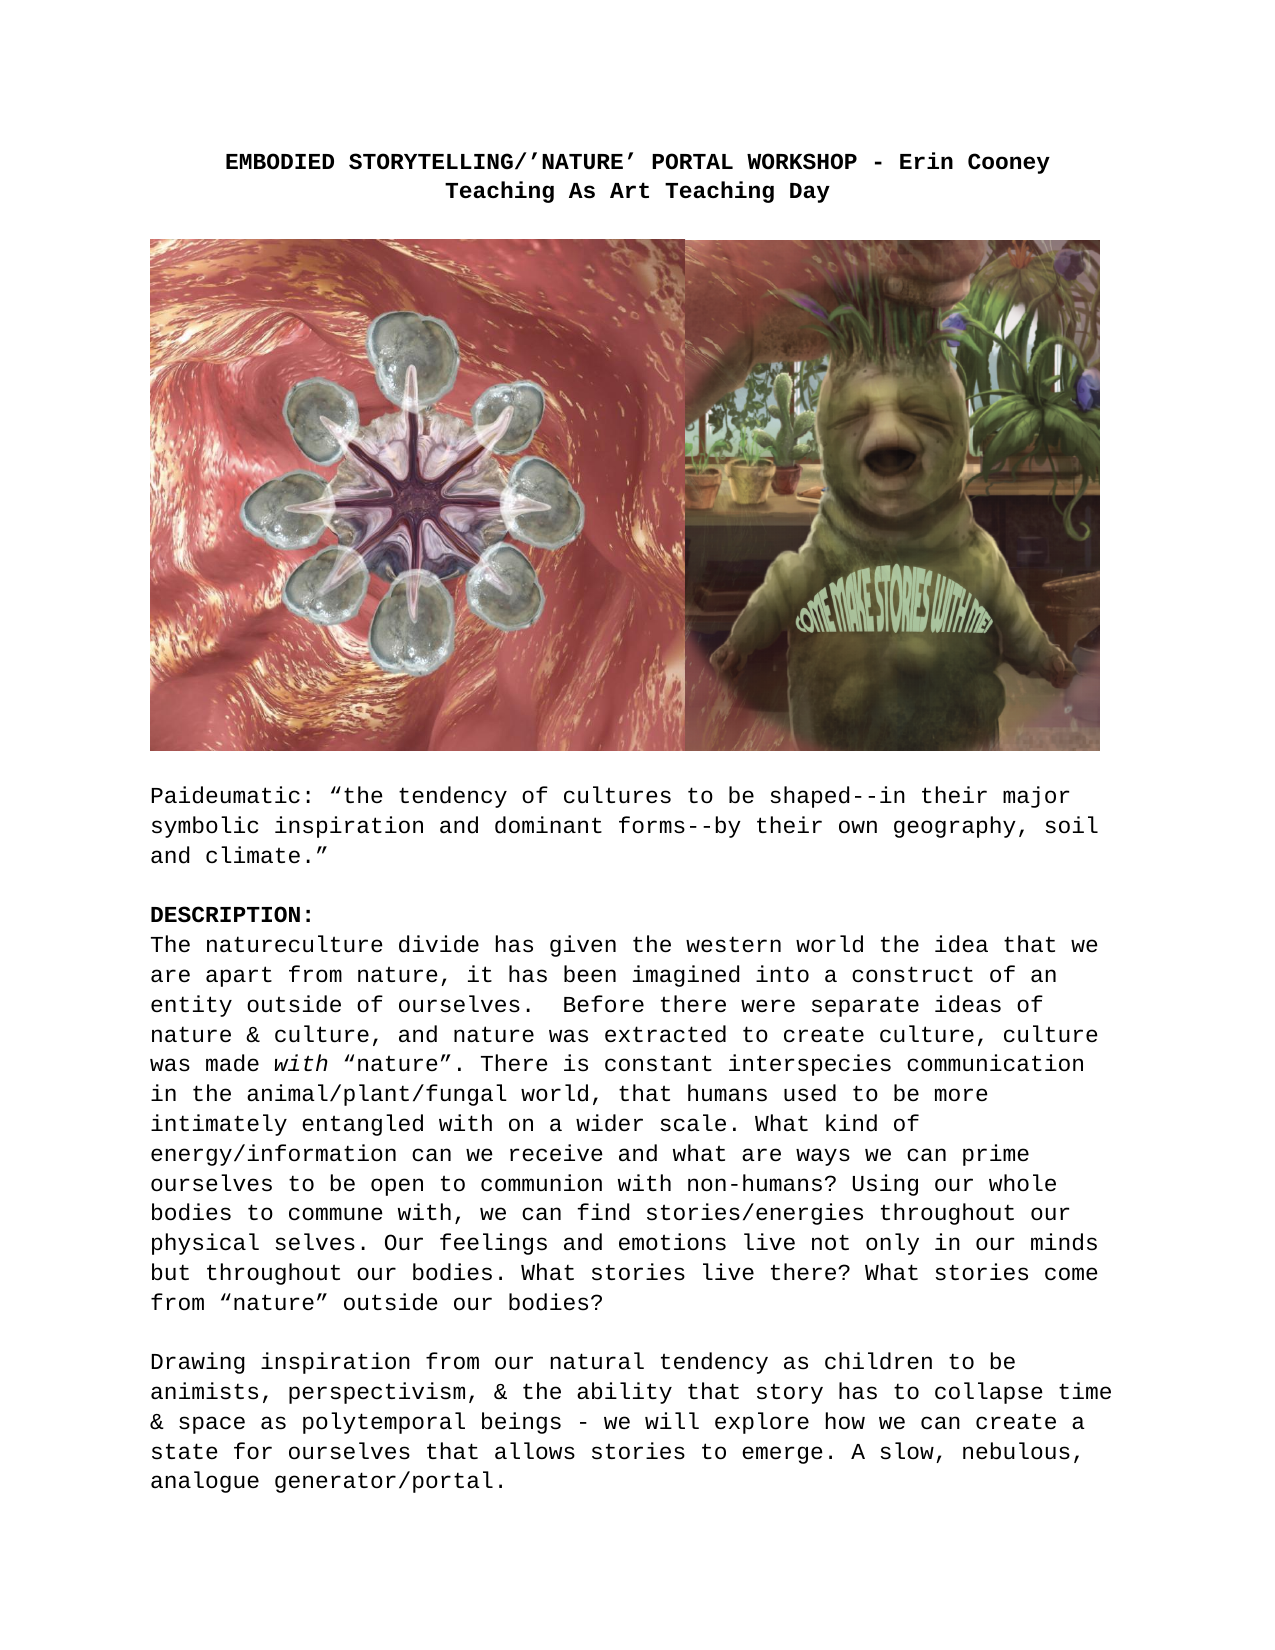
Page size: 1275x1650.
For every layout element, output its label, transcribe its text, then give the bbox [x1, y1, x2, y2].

text The natureculture divide has given the western world the idea that we are apart from nature, it has been imagined into a construct of an entity outside of ourselves. Before there were separate ideas of nature & culture, and nature was extracted to create culture, culture was made with “nature”. There is constant interspecies communication in the animal/plant/fungal world, that humans used to be more intimately entangled with on a wider scale. What kind of energy/information can we receive and what are ways we can prime ourselves to be open to communion with non-humans? Using our whole bodies to commune with, we can find stories/energies throughout our physical selves. Our feelings and emotions live not only in our minds but throughout our bodies. What stories live there? What stories come from “nature” outside our bodies? [150, 933, 1125, 1317]
picture [150, 239, 1100, 751]
text Teaching As Art Teaching Day [150, 180, 1125, 206]
text DESCRIPTION: [150, 904, 1125, 930]
text Paideumatic: “the tendency of cultures to be shaped--in their major symbolic inspiration and dominant forms--by their own geography, soil and climate.” [150, 784, 1125, 870]
text EMBODIED STORYTELLING/’NATURE’ PORTAL WORKSHOP - Erin Cooney [150, 150, 1125, 176]
text Drawing inspiration from our natural tendency as children to be animists, perspectivism, & the ability that story has to collapse time & space as polytemporal beings - we will explore how we can create a state for ourselves that allows stories to emerge. A slow, nebulous, analogue generator/portal. [150, 1351, 1125, 1496]
